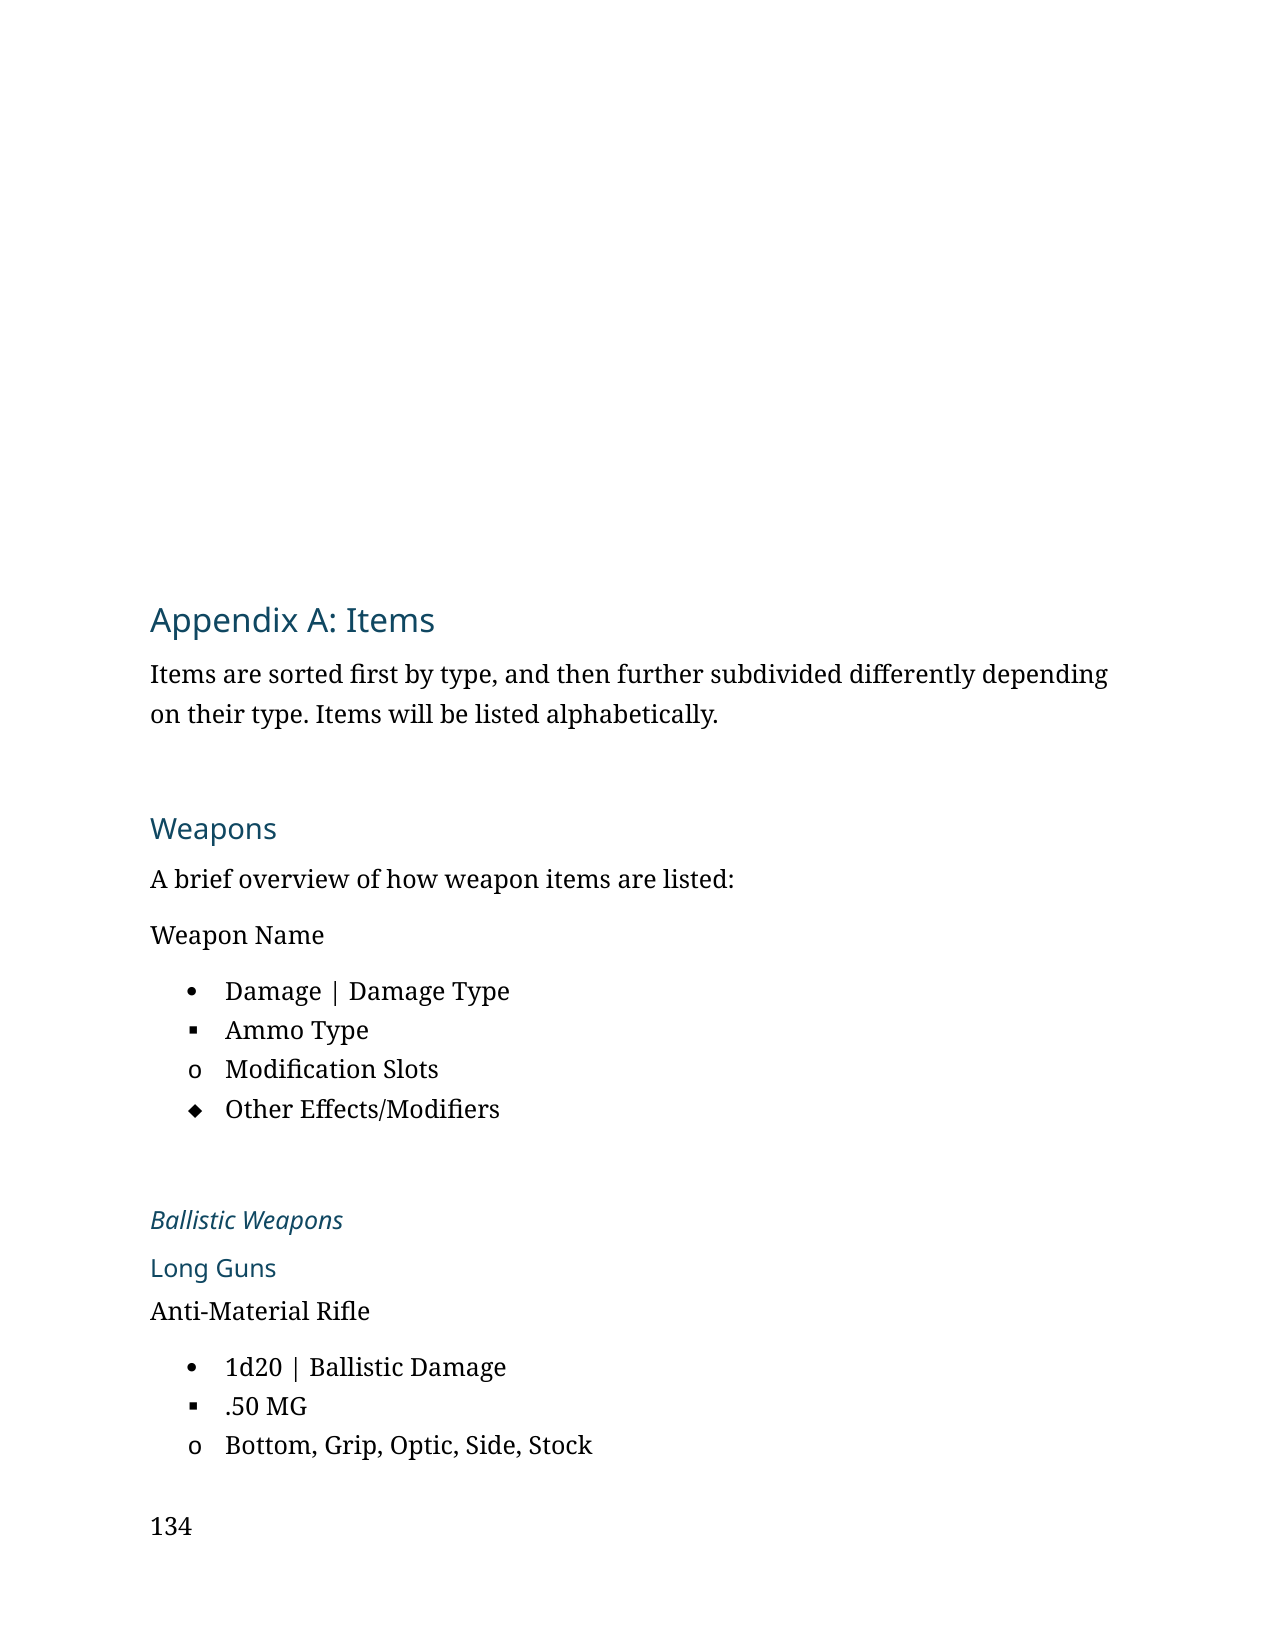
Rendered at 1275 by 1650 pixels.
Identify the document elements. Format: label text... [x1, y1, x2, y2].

list Bottom, Grip, Optic, Side, Stock [187, 1428, 1125, 1462]
text Items are sorted first by type, and then further subdivided differently depending on their type. Items will be listed alphabetically. [150, 657, 1125, 730]
list 1d20 | Ballistic Damage [187, 1350, 1125, 1384]
list .50 MG [187, 1389, 1125, 1423]
list Modification Slots [187, 1052, 1125, 1086]
list Damage | Damage Type [187, 974, 1125, 1008]
list Other Effects/Modifiers [188, 1091, 1125, 1125]
text A brief overview of how weapon items are listed: [150, 862, 1125, 896]
subtitle Weapons [150, 808, 1125, 848]
text Anti-Material Rifle [150, 1294, 1125, 1328]
subtitle Long Guns [150, 1251, 1125, 1284]
subtitle Appendix A: Items [150, 597, 1125, 642]
text Weapon Name [150, 918, 1125, 952]
list Ammo Type [187, 1013, 1125, 1047]
subtitle Ballistic Weapons [150, 1203, 1125, 1237]
